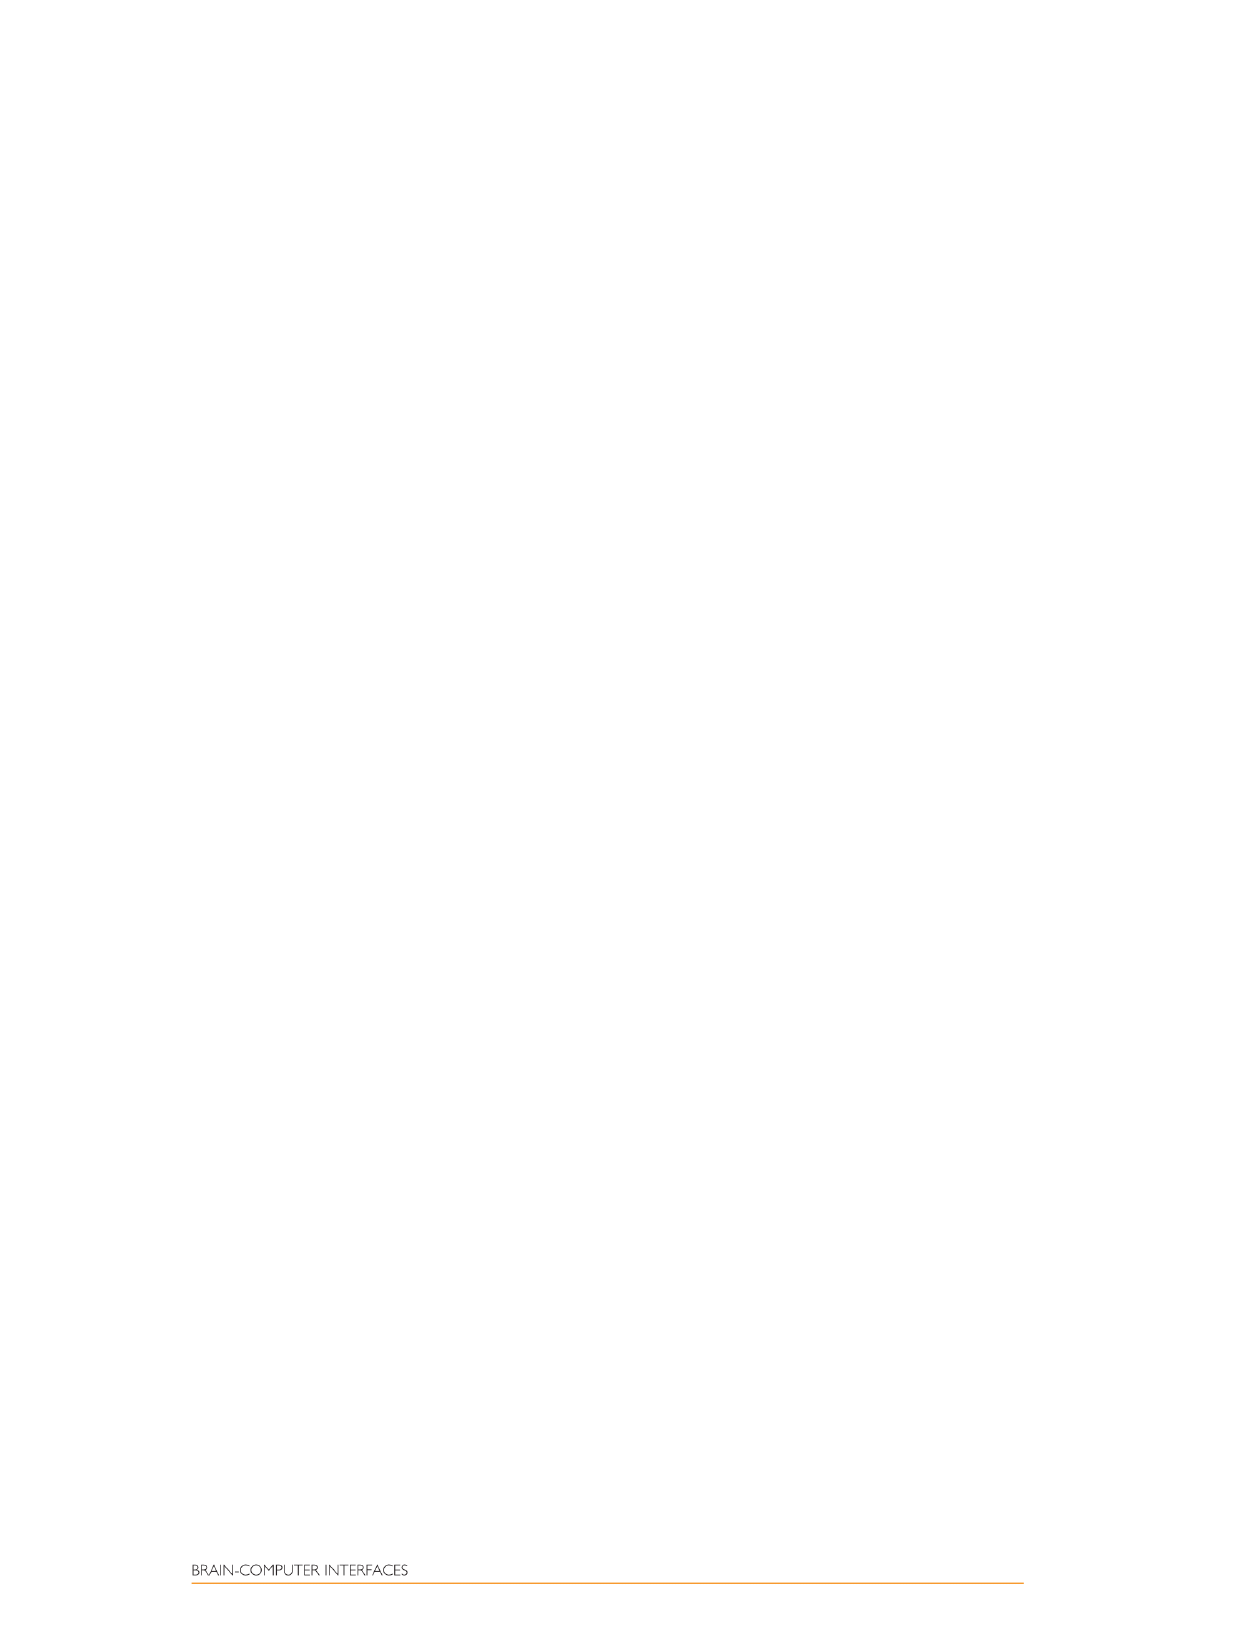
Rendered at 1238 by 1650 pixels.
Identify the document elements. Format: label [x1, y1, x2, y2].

picture [88, 1490, 1087, 1650]
